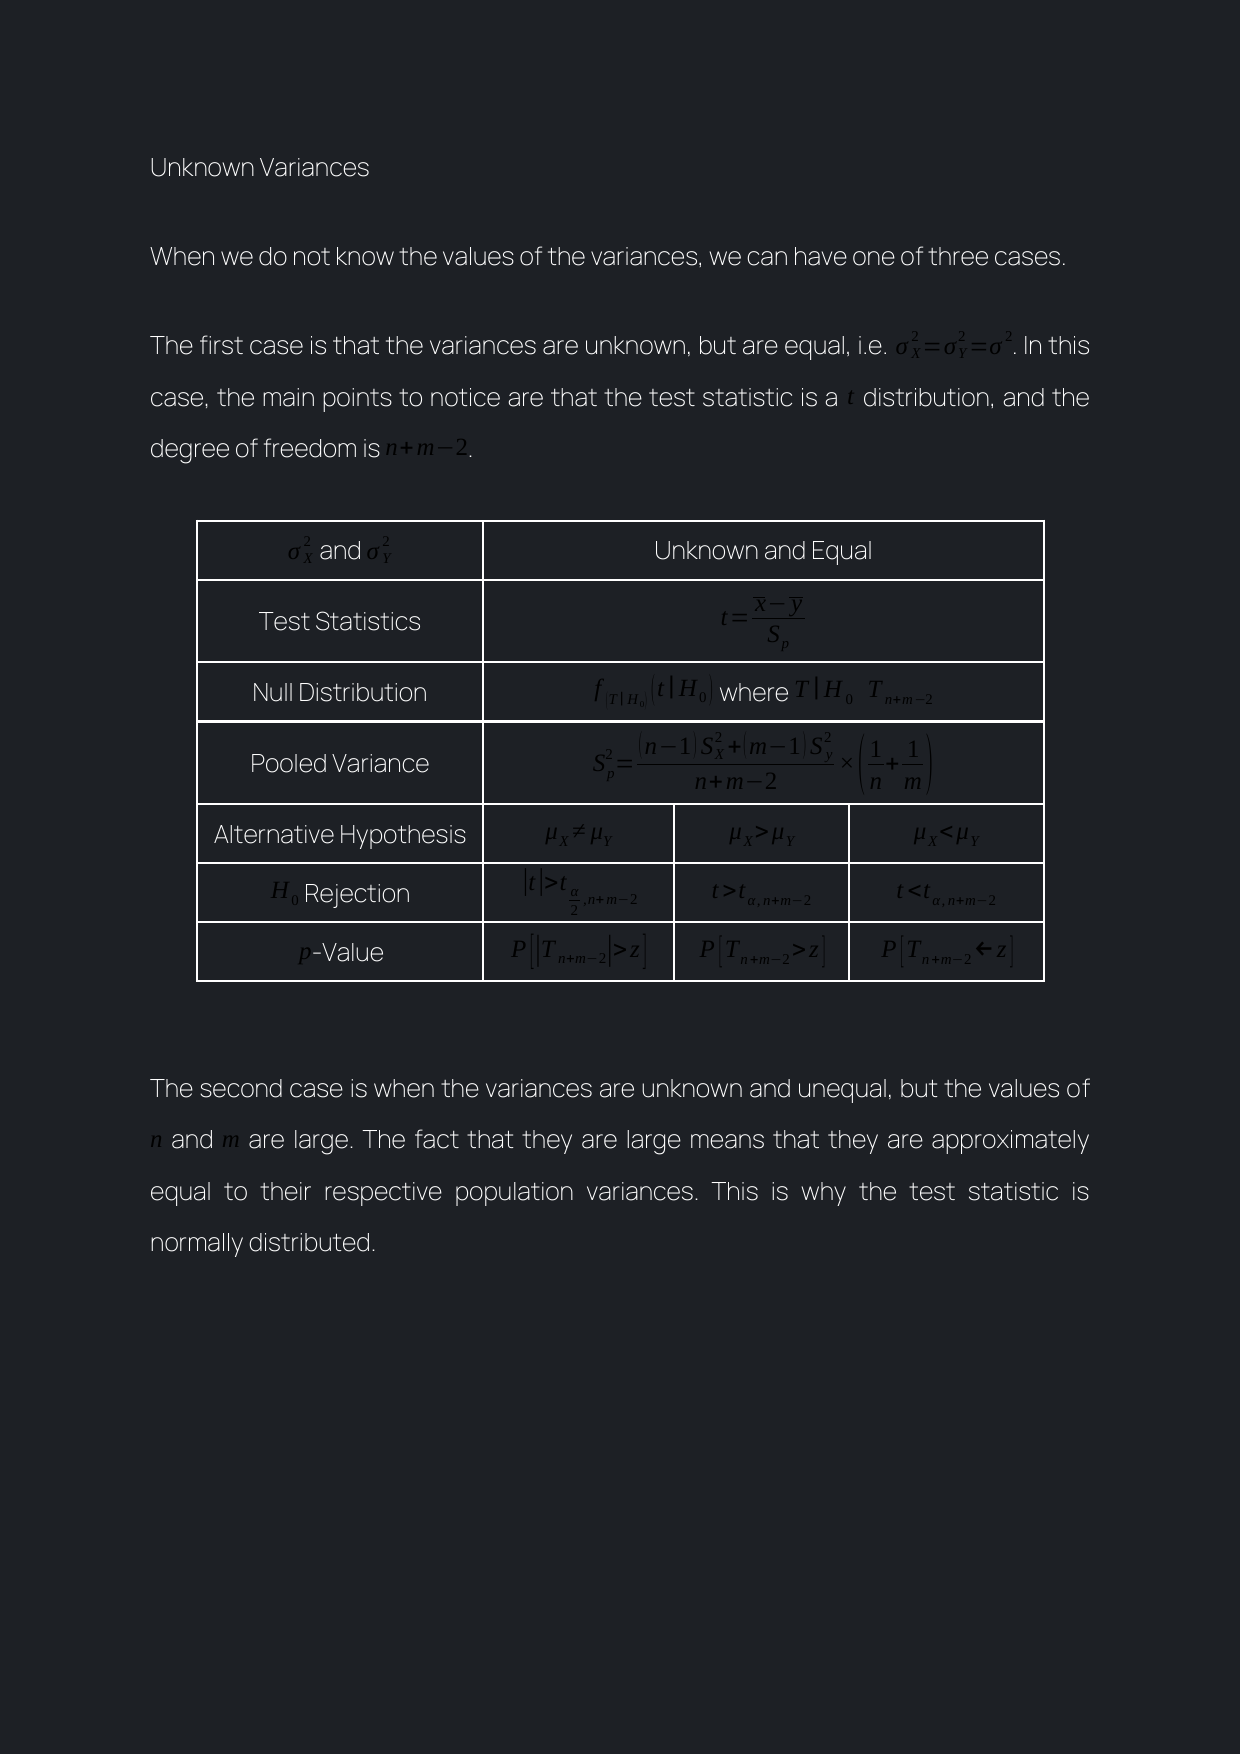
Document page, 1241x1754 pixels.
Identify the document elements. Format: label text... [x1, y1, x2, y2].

table_header and [198, 522, 482, 578]
table_cell [675, 805, 848, 862]
table_cell [484, 581, 1043, 661]
table_cell Alternative Hypothesis [198, 805, 482, 862]
table_cell [675, 864, 848, 921]
table_cell where [484, 663, 1043, 720]
text When we do not know the values of the variances, we can have one of three cases. [150, 239, 1090, 273]
table_cell Rejection [198, 864, 482, 921]
table_cell [850, 805, 1043, 862]
table_cell -Value [198, 923, 482, 980]
table_cell [484, 805, 673, 862]
subtitle Unknown Variances [150, 150, 1090, 184]
table_cell [484, 864, 673, 921]
text The first case is that the variances are unknown, but are equal, i.e. . In this case, the main points to notice are that the test statistic is a distribution, and the degree of freedom is . [150, 327, 1090, 465]
table_cell [484, 723, 1043, 803]
table_cell Pooled Variance [198, 723, 482, 803]
text The second case is when the variances are unknown and unequal, but the values of and are large. The fact that they are large means that they are approximately equal to their respective population variances. This is why the test statistic is normally distributed. [150, 1071, 1090, 1259]
table_header Unknown and Equal [484, 522, 1043, 578]
table_cell [675, 923, 848, 980]
table_cell Null Distribution [198, 663, 482, 720]
table_cell Test Statistics [198, 581, 482, 661]
table_cell [850, 864, 1043, 921]
table_cell [484, 923, 673, 980]
table_cell [850, 923, 1043, 980]
